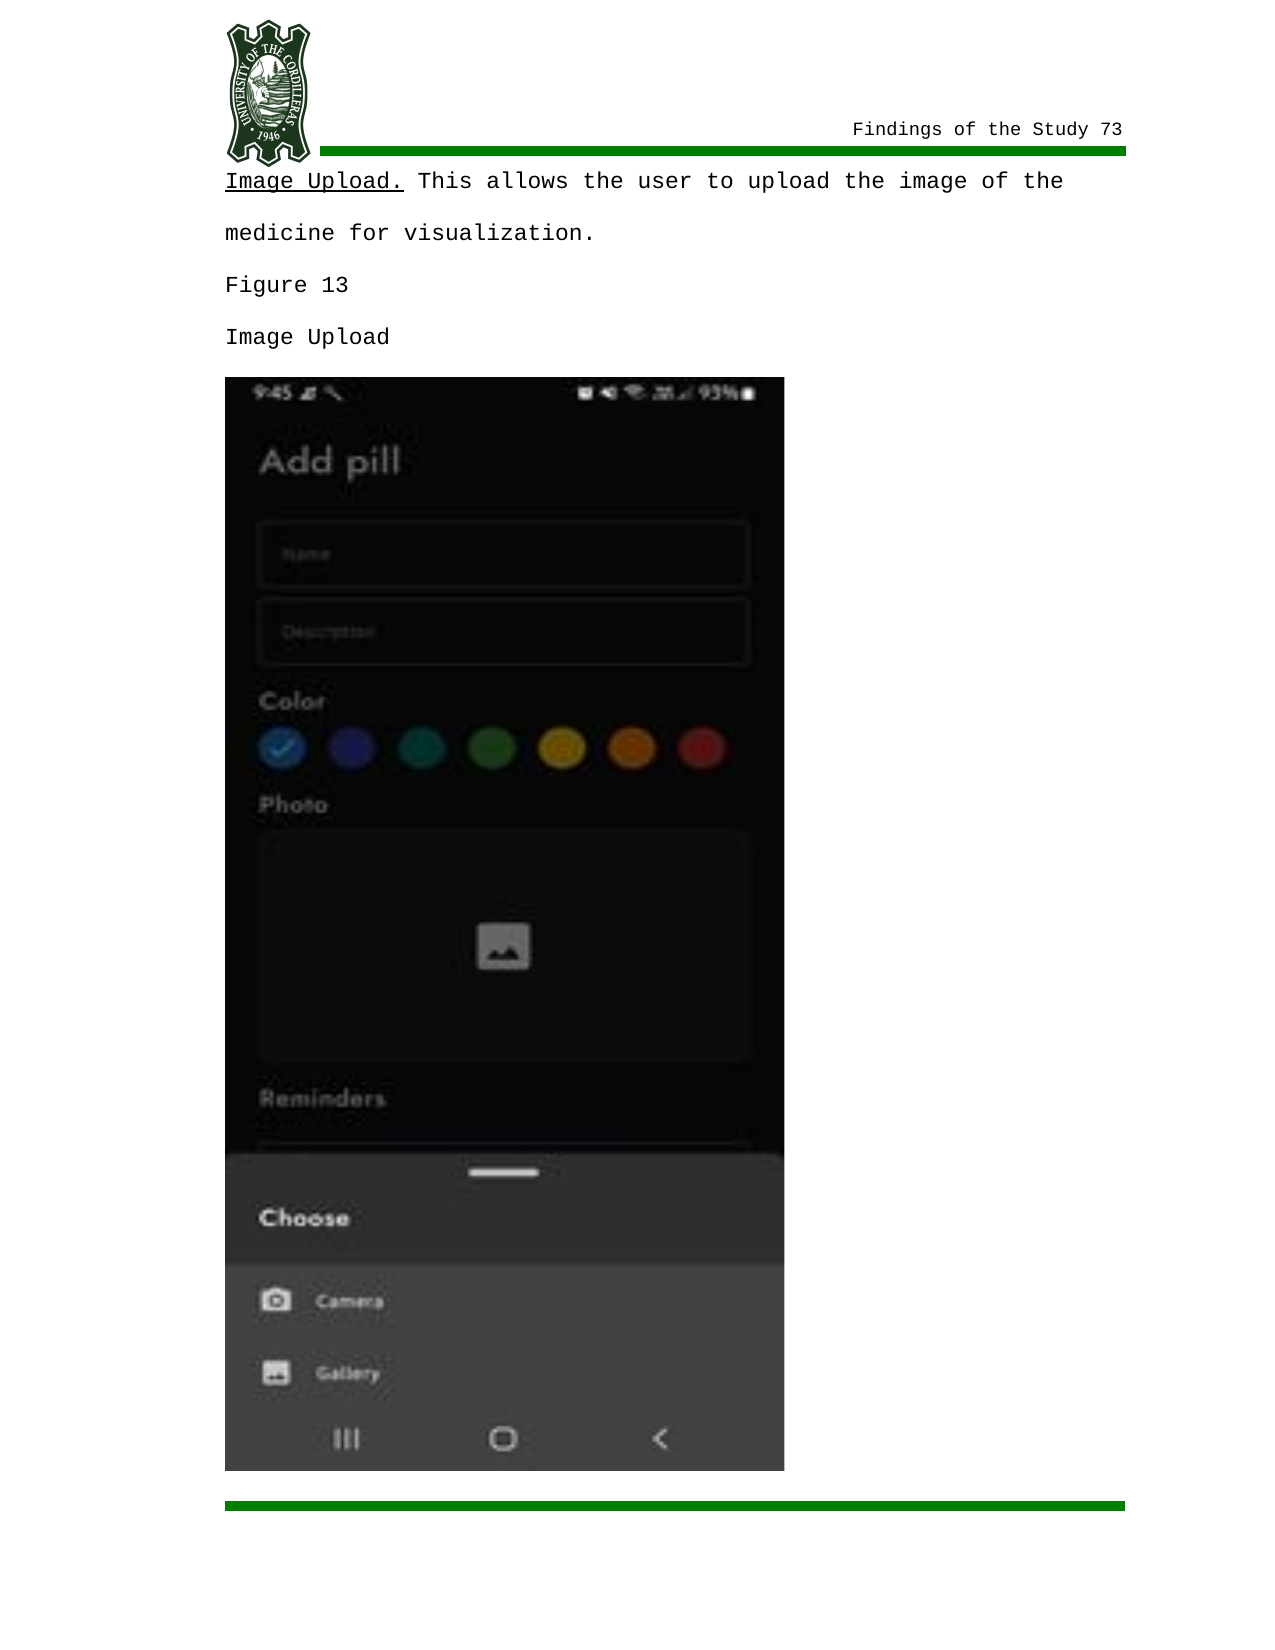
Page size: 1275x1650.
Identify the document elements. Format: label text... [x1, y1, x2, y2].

text Image Upload. This allows the user to upload the image of the medicine for visualization. [225, 169, 1125, 247]
text Image Upload [225, 325, 1125, 351]
picture [225, 19, 312, 170]
picture [225, 377, 785, 1471]
text Figure 13 [225, 273, 1125, 299]
